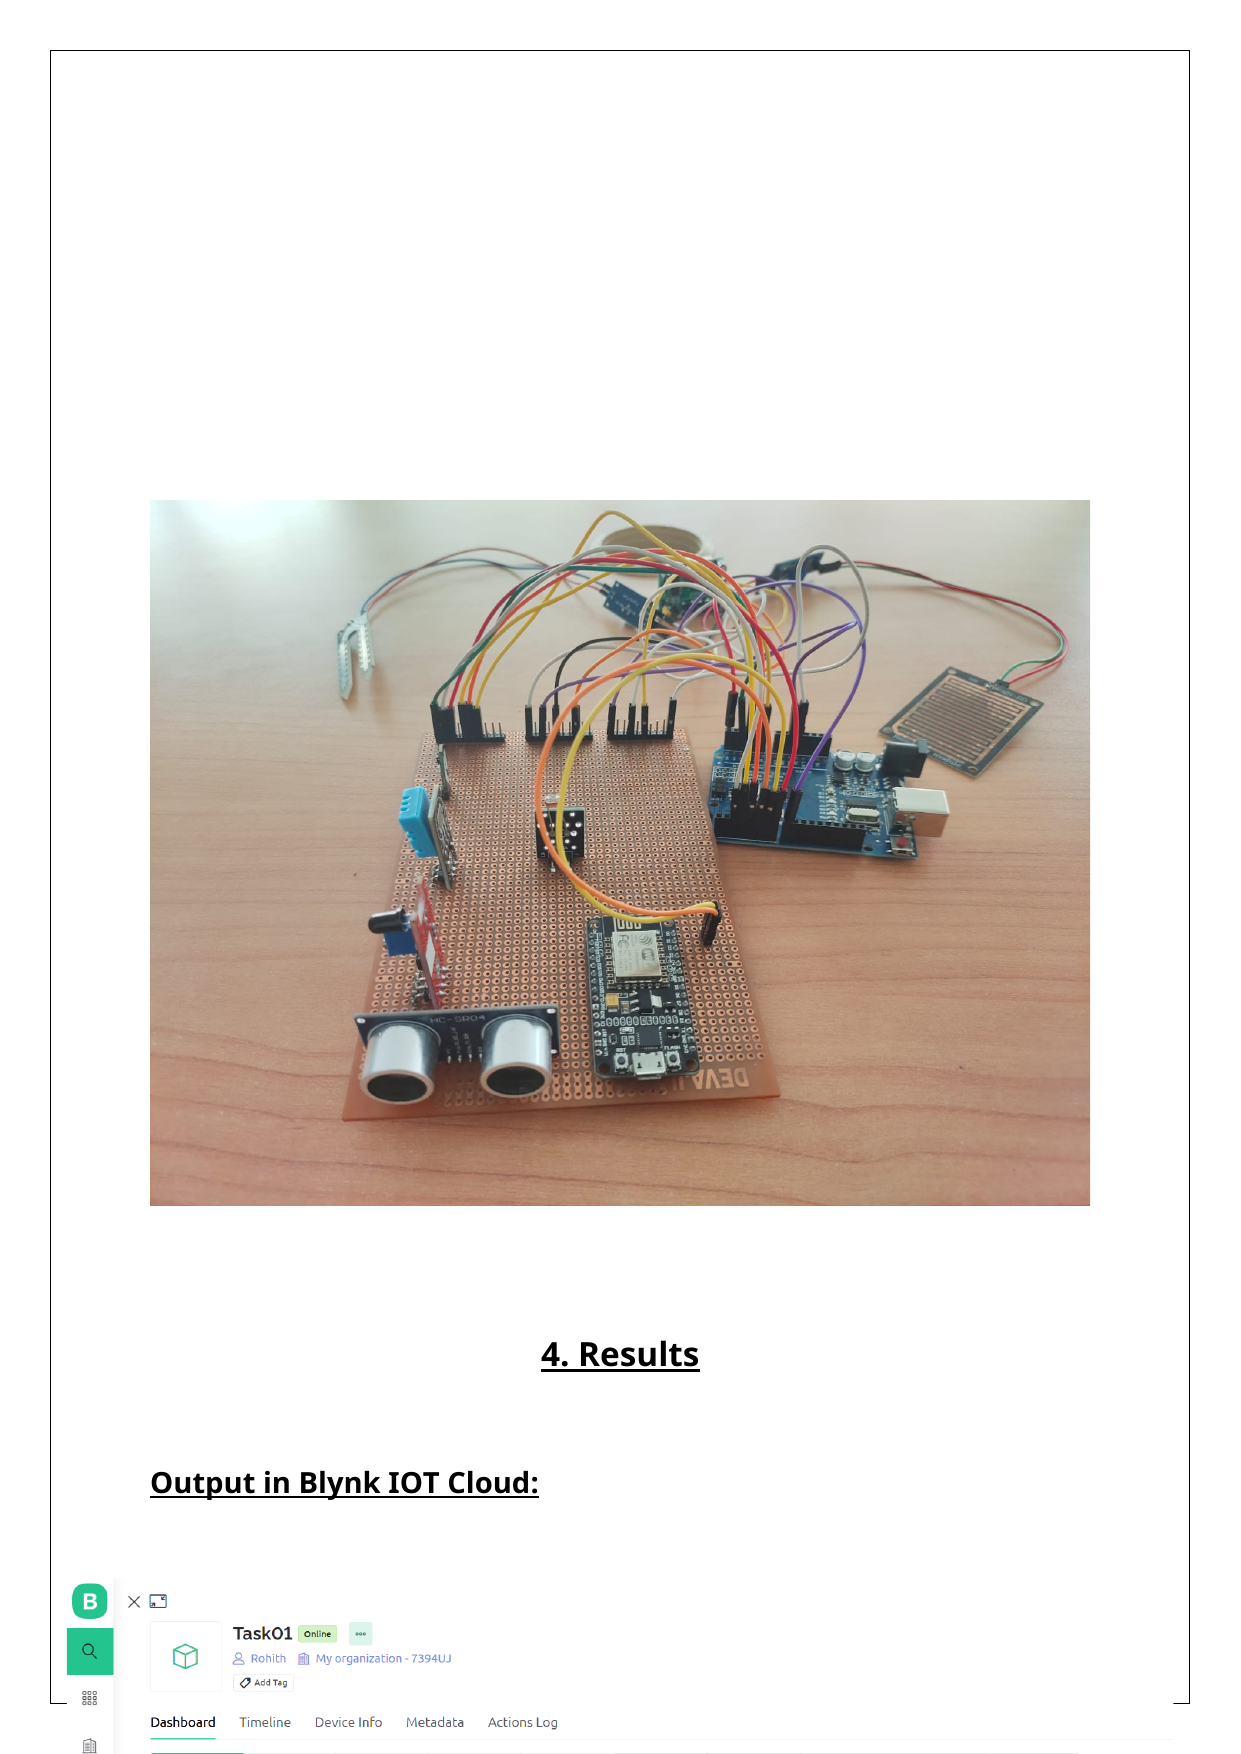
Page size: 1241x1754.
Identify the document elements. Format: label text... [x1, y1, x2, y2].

picture [66, 1578, 1174, 1754]
picture [150, 500, 1091, 1206]
text 4. Results [150, 1331, 1090, 1377]
text Output in Blynk IOT Cloud: [150, 1462, 1090, 1502]
